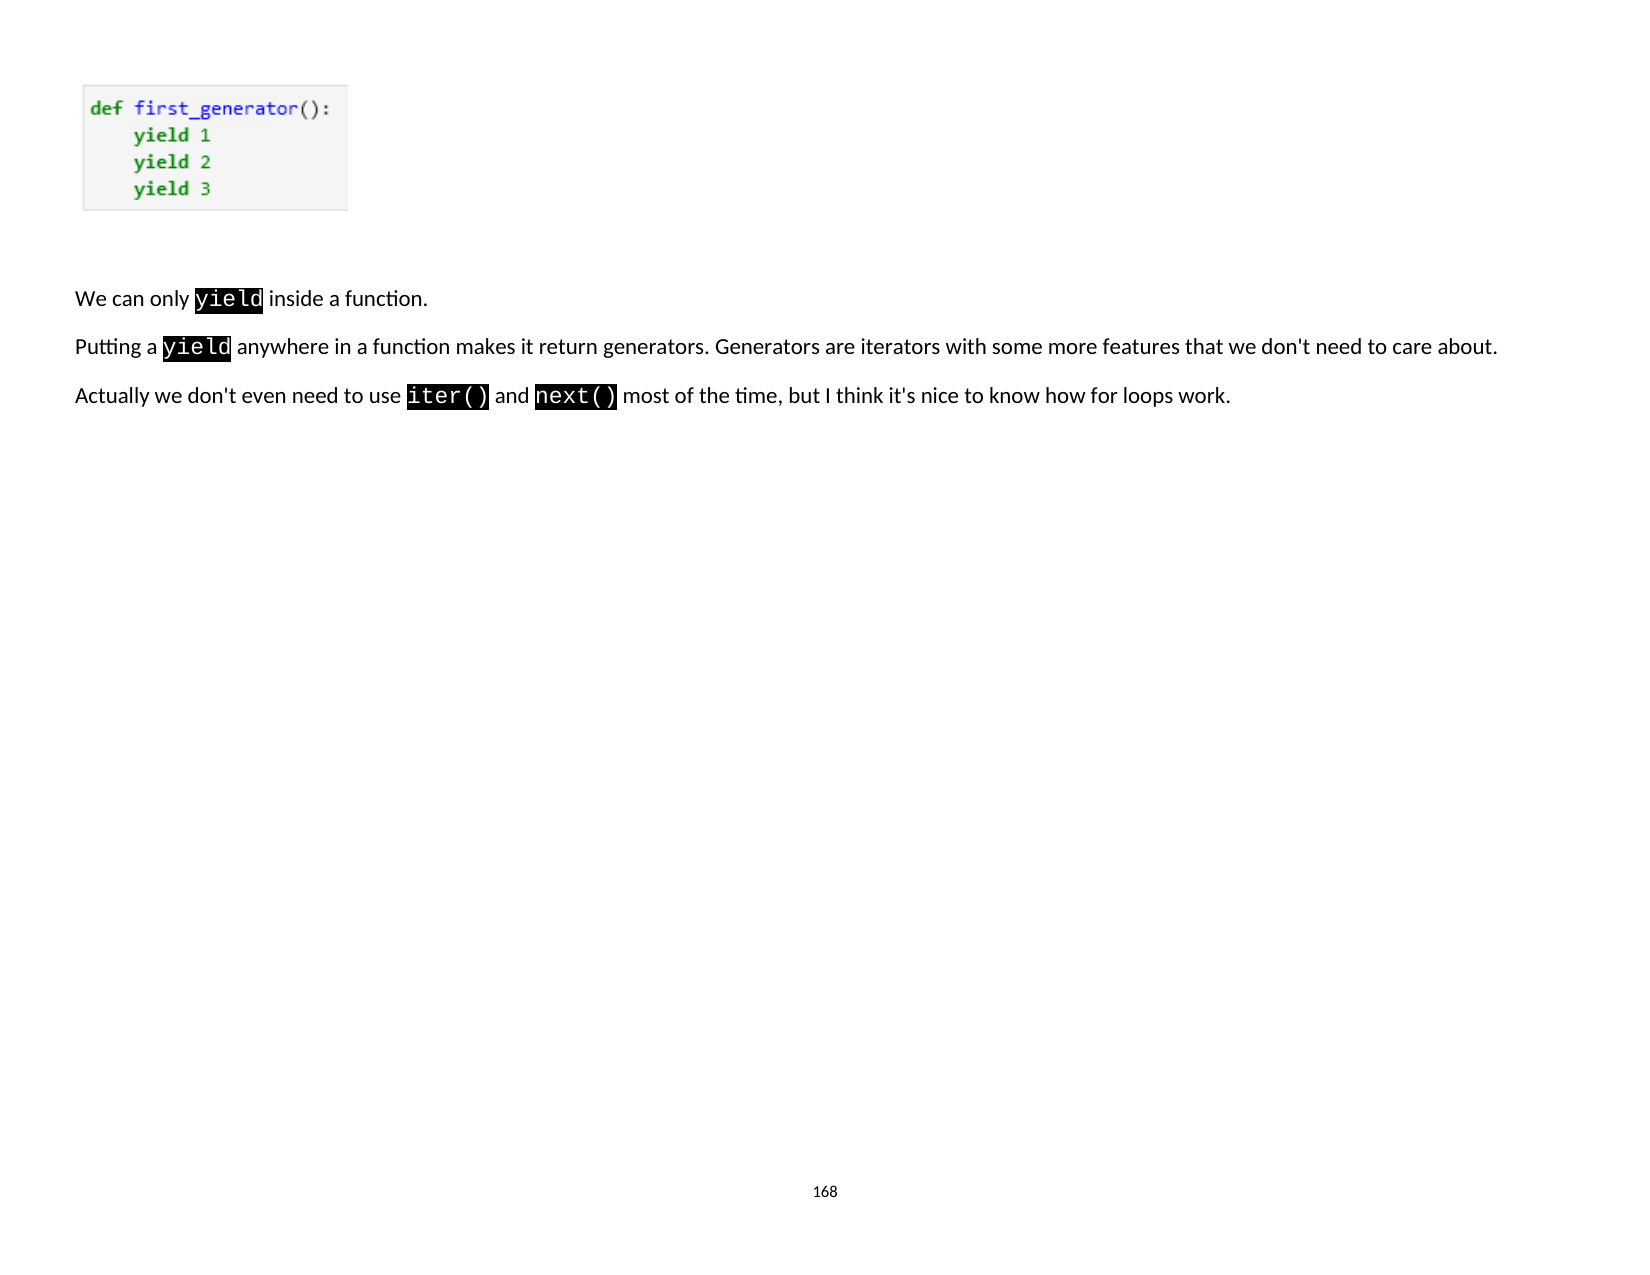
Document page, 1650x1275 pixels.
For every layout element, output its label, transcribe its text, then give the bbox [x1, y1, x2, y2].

text Putting a yield anywhere in a function makes it return generators. Generators are iterators with some more features that we don't need to care about. [75, 333, 1575, 362]
picture [75, 75, 349, 219]
text Actually we don't even need to use iter() and next() most of the time, but I think it's nice to know how for loops work. [75, 381, 1575, 410]
text We can only yield inside a function. [75, 284, 1575, 314]
